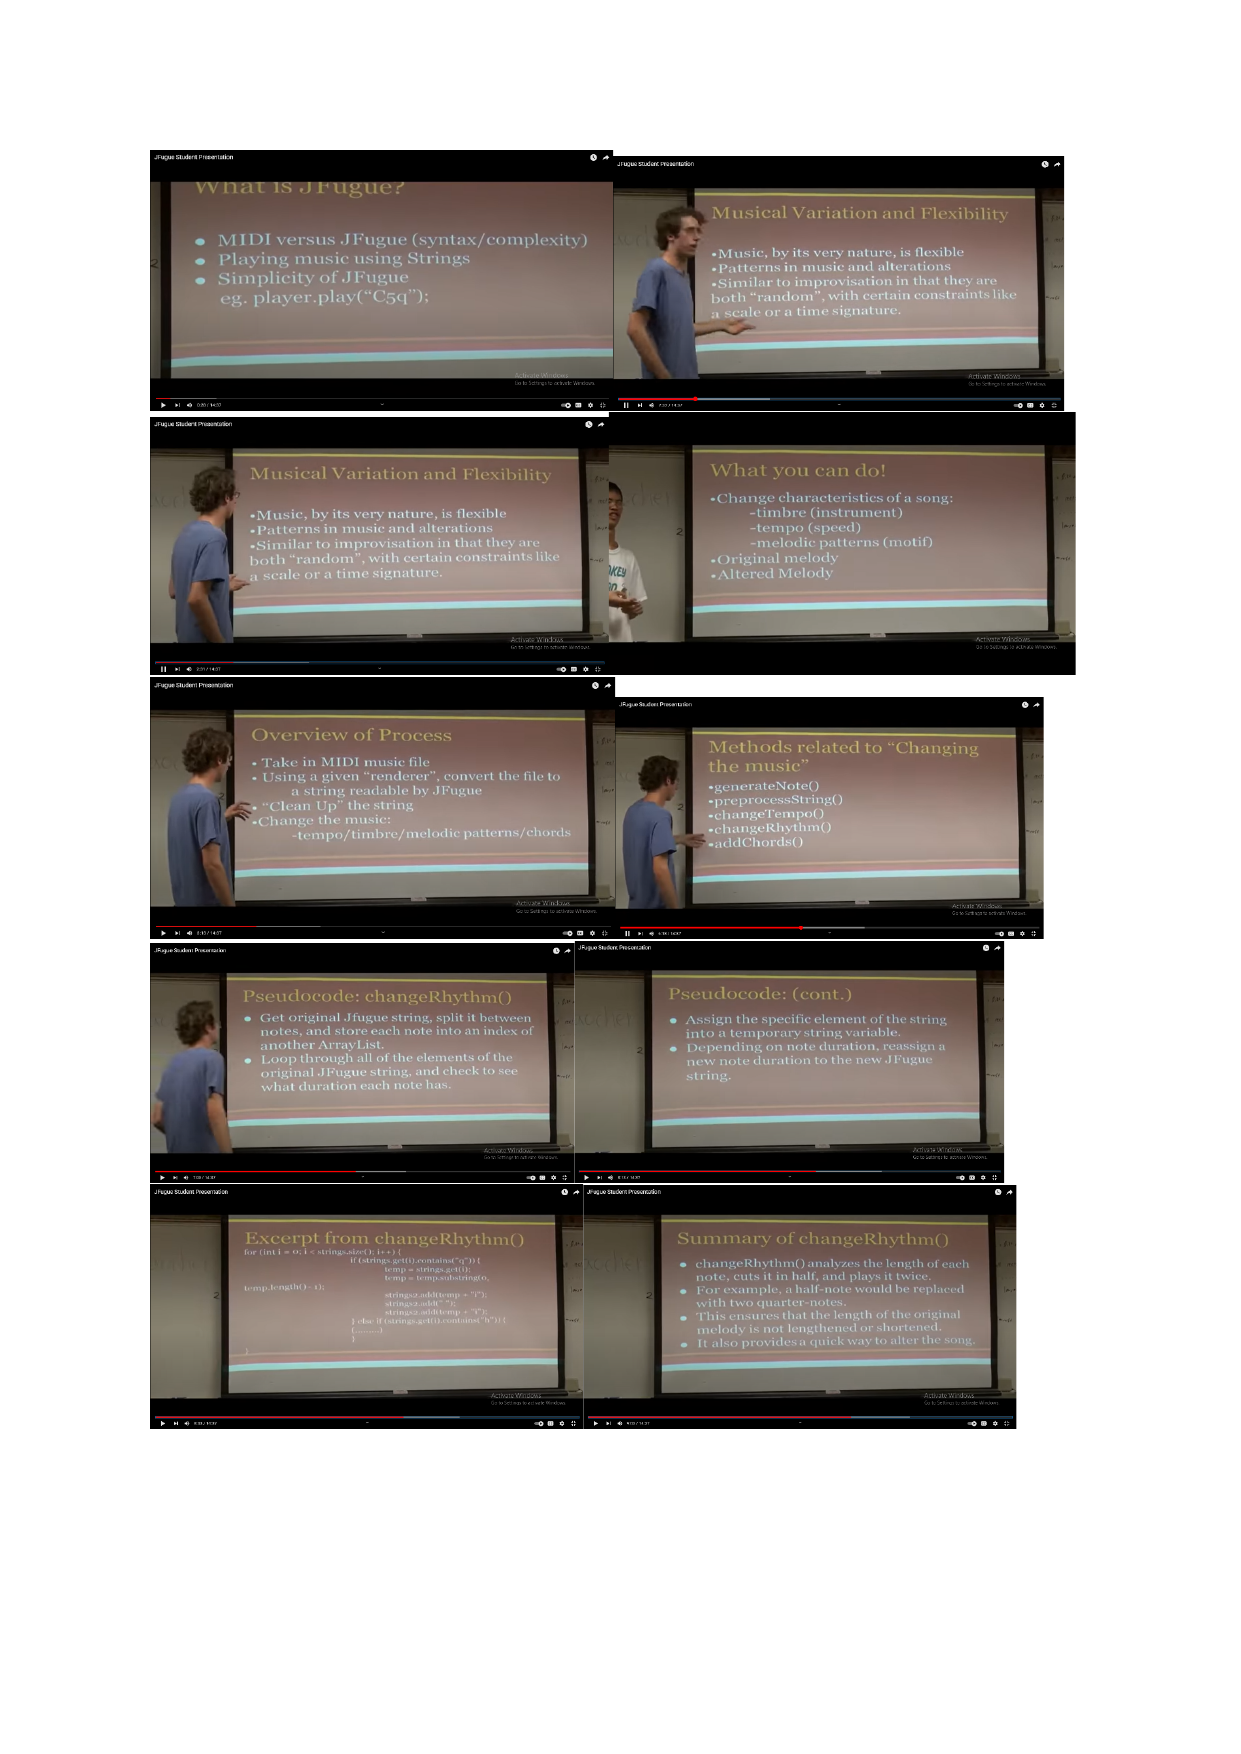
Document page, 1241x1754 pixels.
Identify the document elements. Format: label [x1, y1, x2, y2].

picture [150, 941, 1005, 1183]
picture [150, 150, 1065, 411]
picture [150, 1184, 1017, 1429]
picture [150, 677, 1044, 939]
picture [150, 412, 1076, 675]
